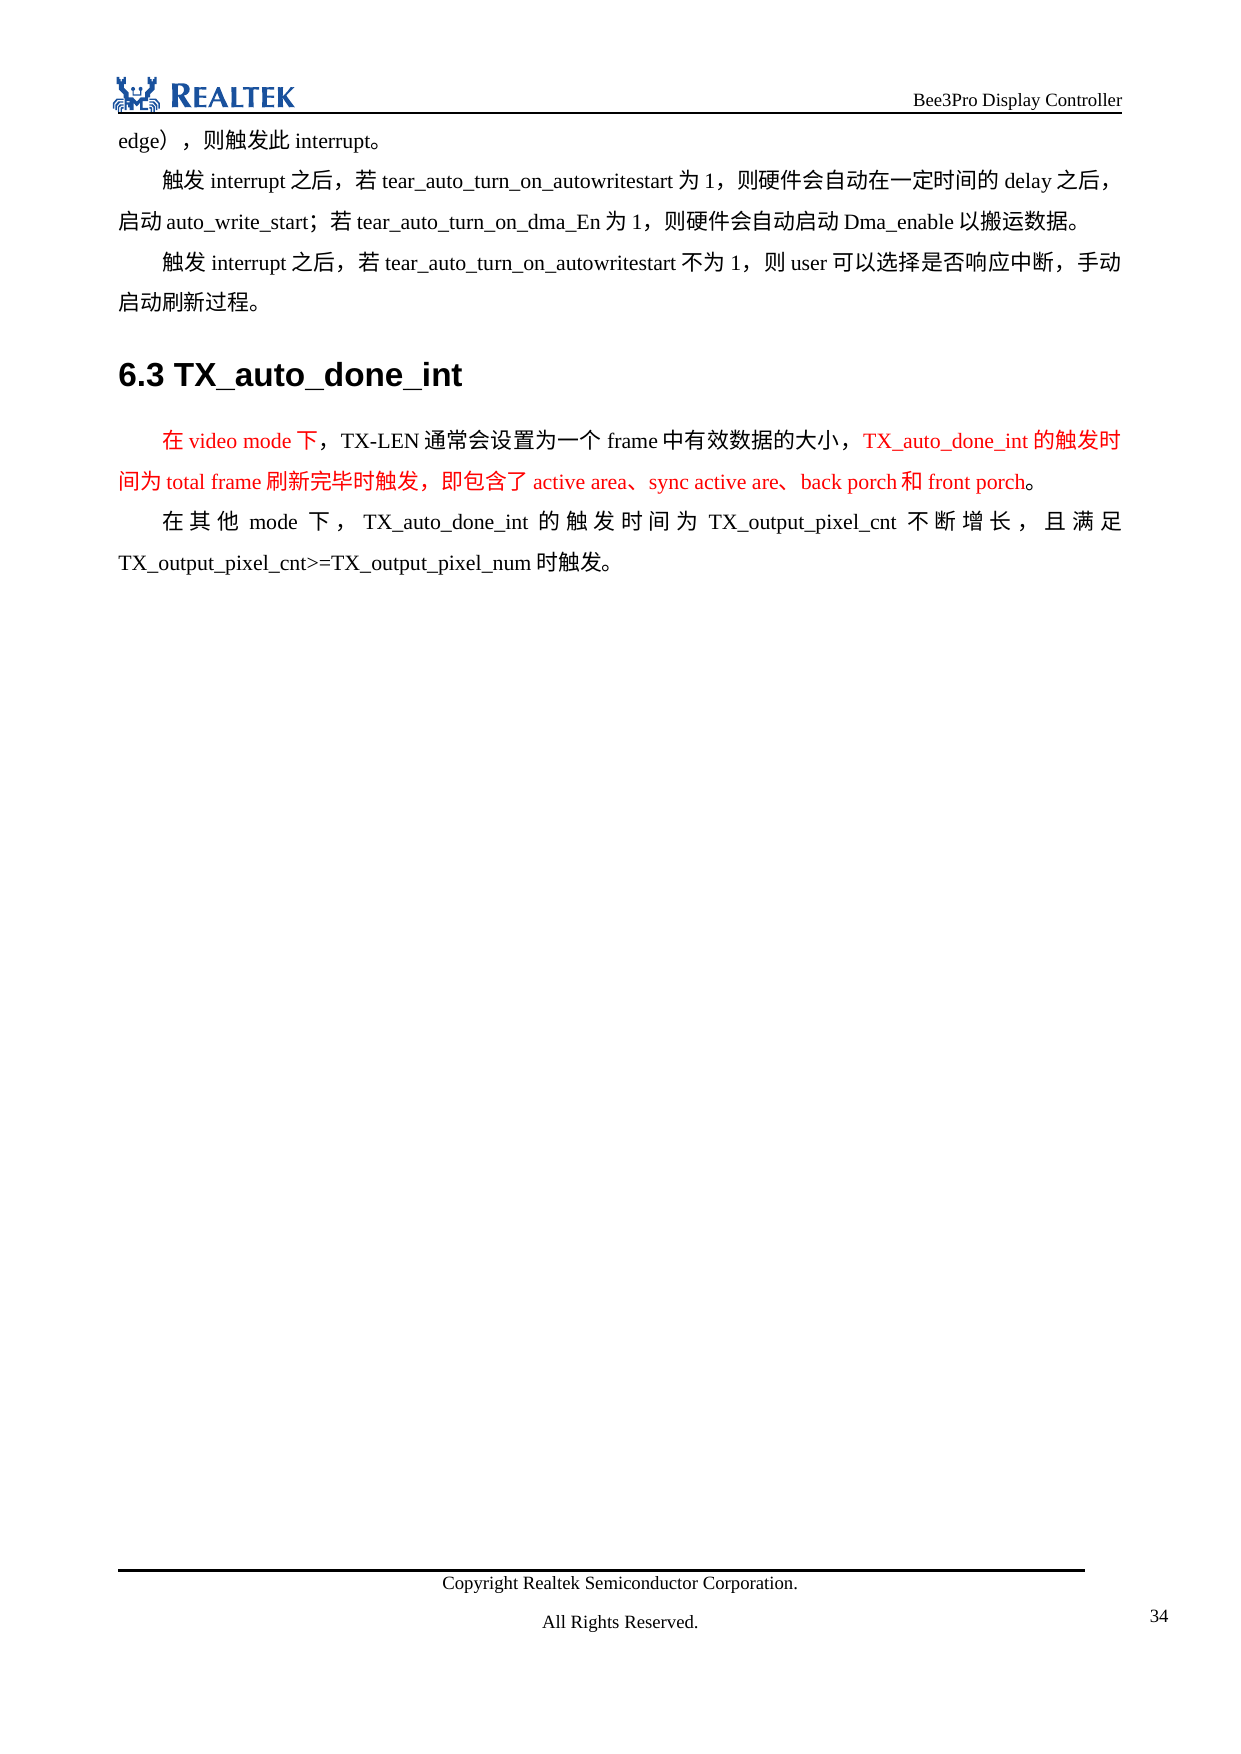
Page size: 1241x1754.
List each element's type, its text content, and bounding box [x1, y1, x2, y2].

text 在其他mode下，TX_auto_done_int的触发时间为TX_output_pixel_cnt不断增长，且满足TX_output_pixel_cnt>=TX_output_pixel_num时触发。 [118, 504, 1122, 577]
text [118, 123, 1122, 155]
text 在video mode下，TX-LEN通常会设置为一个frame中有效数据的大小，TX_auto_done_int的触发时间为total frame刷新完毕时触发，即包含了active area、sync active are、back porch和front porch。 [118, 423, 1122, 496]
subtitle TX_auto_done_int [118, 341, 1122, 406]
text 触发interrupt之后，若tear_auto_turn_on_autowritestart为1，则硬件会自动在一定时间的delay之后，启动auto_write_start；若tear_auto_turn_on_dma_En为1，则硬件会自动启动Dma_enable以搬运数据。 [118, 163, 1122, 236]
text 触发interrupt之后，若tear_auto_turn_on_autowritestart不为1，则user可以选择是否响应中断，手动启动刷新过程。 [118, 244, 1122, 317]
